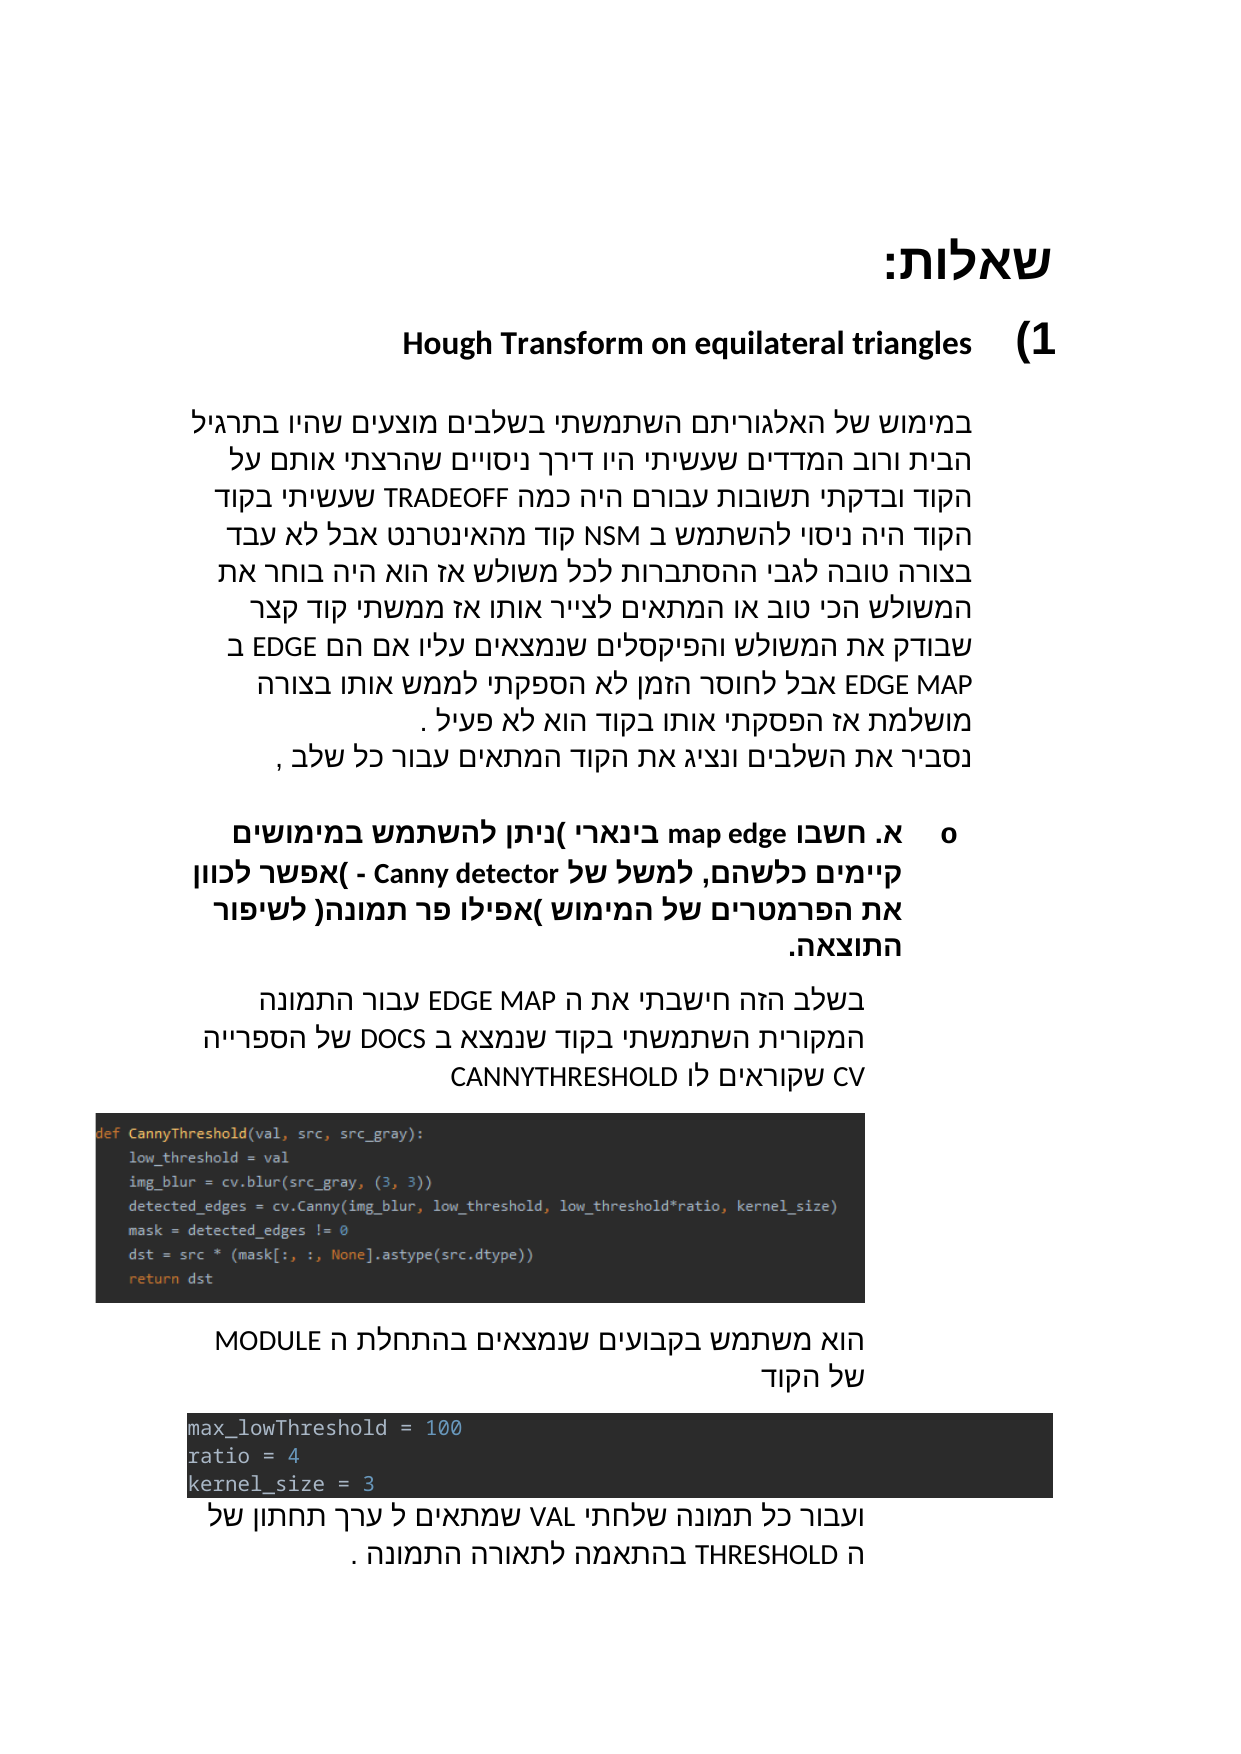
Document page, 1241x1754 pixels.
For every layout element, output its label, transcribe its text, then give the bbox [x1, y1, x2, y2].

picture [95, 1113, 865, 1303]
text ועבור כל תמונה שלחתי VAL שמתאים ל ערך תחתון של ה THRESHOLD בהתאמה לתאורה התמונה . [187, 1498, 865, 1572]
text הוא משתמש בקבועים שנמצאים בהתחלת ה MODULE של הקוד [187, 1322, 865, 1393]
list במימוש של האלגוריתם השתמשתי בשלבים מוצעים שהיו בתרגיל הבית ורוב המדדים שעשיתי היו דירך ניסויים שהרצתי אותם על הקוד ובדקתי תשובות עבורם היה כמה TRADEOFF שעשיתי בקוד הקוד היה ניסוי להשתמש ב NSM קוד מהאינטרנט אבל לא עבד בצורה טובה לגבי ההסתברות לכל משולש אז הוא היה בוחר את המשולש הכי טוב או המתאים לצייר אותו אז ממשתי קוד קצר שבודק את המשולש והפיקסלים שנמצאים עליו אם הם EDGE ב EDGE MAP אבל לחוסר הזמן לא הספקתי לממש אותו בצורה מושלמת אז הפסקתי אותו בקוד הוא לא פעיל . [187, 407, 973, 738]
list Hough Transform on equilateral triangles [187, 311, 1015, 364]
text בשלב הזה חישבתי את ה EDGE MAP עבור התמונה המקורית השתמשתי בקוד שנמצא ב DOCS של הספרייה CV שקוראים לו CANNYTHRESHOLD [187, 982, 865, 1094]
text max_lowThreshold = 100 ratio = 4 kernel_size = 3 [187, 1413, 1053, 1498]
text שאלות: [187, 232, 1053, 290]
list א. חשבו map edge בינארי )ניתן להשתמש במימושים קיימים כלשהם, למשל של Canny detector - )אפשר לכוון את הפרמטרים של המימוש )אפילו פר תמונה( לשיפור התוצאה. [187, 815, 940, 963]
list נסביר את השלבים ונציג את הקוד המתאים עבור כל שלב , [187, 740, 973, 774]
